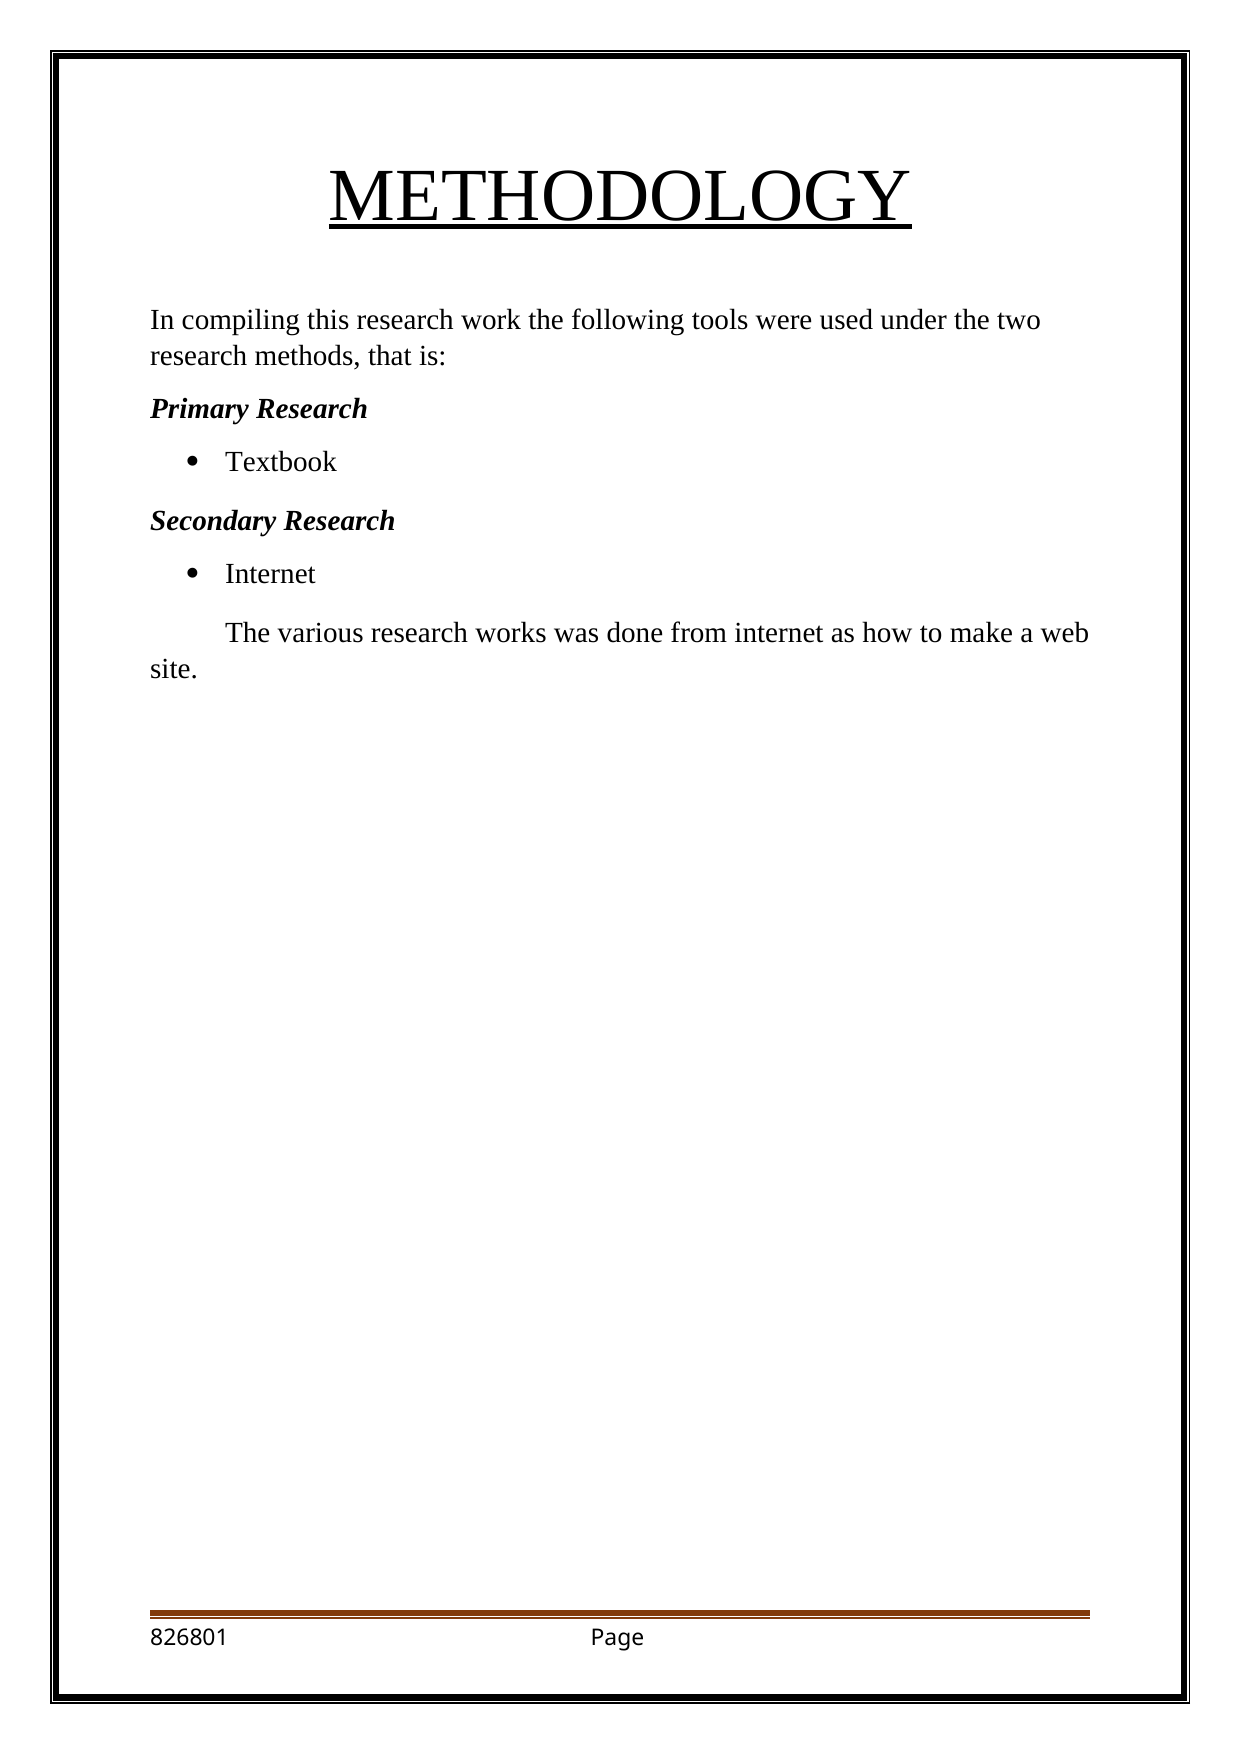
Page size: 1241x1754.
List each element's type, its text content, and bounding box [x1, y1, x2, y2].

text In compiling this research work the following tools were used under the two research methods, that is: [150, 302, 1090, 372]
subtitle METHODOLOGY [150, 150, 1090, 236]
list Internet [187, 556, 1090, 590]
text Primary Research [150, 391, 1090, 424]
list Textbook [187, 444, 1090, 477]
text Secondary Research [150, 503, 1090, 537]
text The various research works was done from internet as how to make a web site. [150, 616, 1090, 685]
